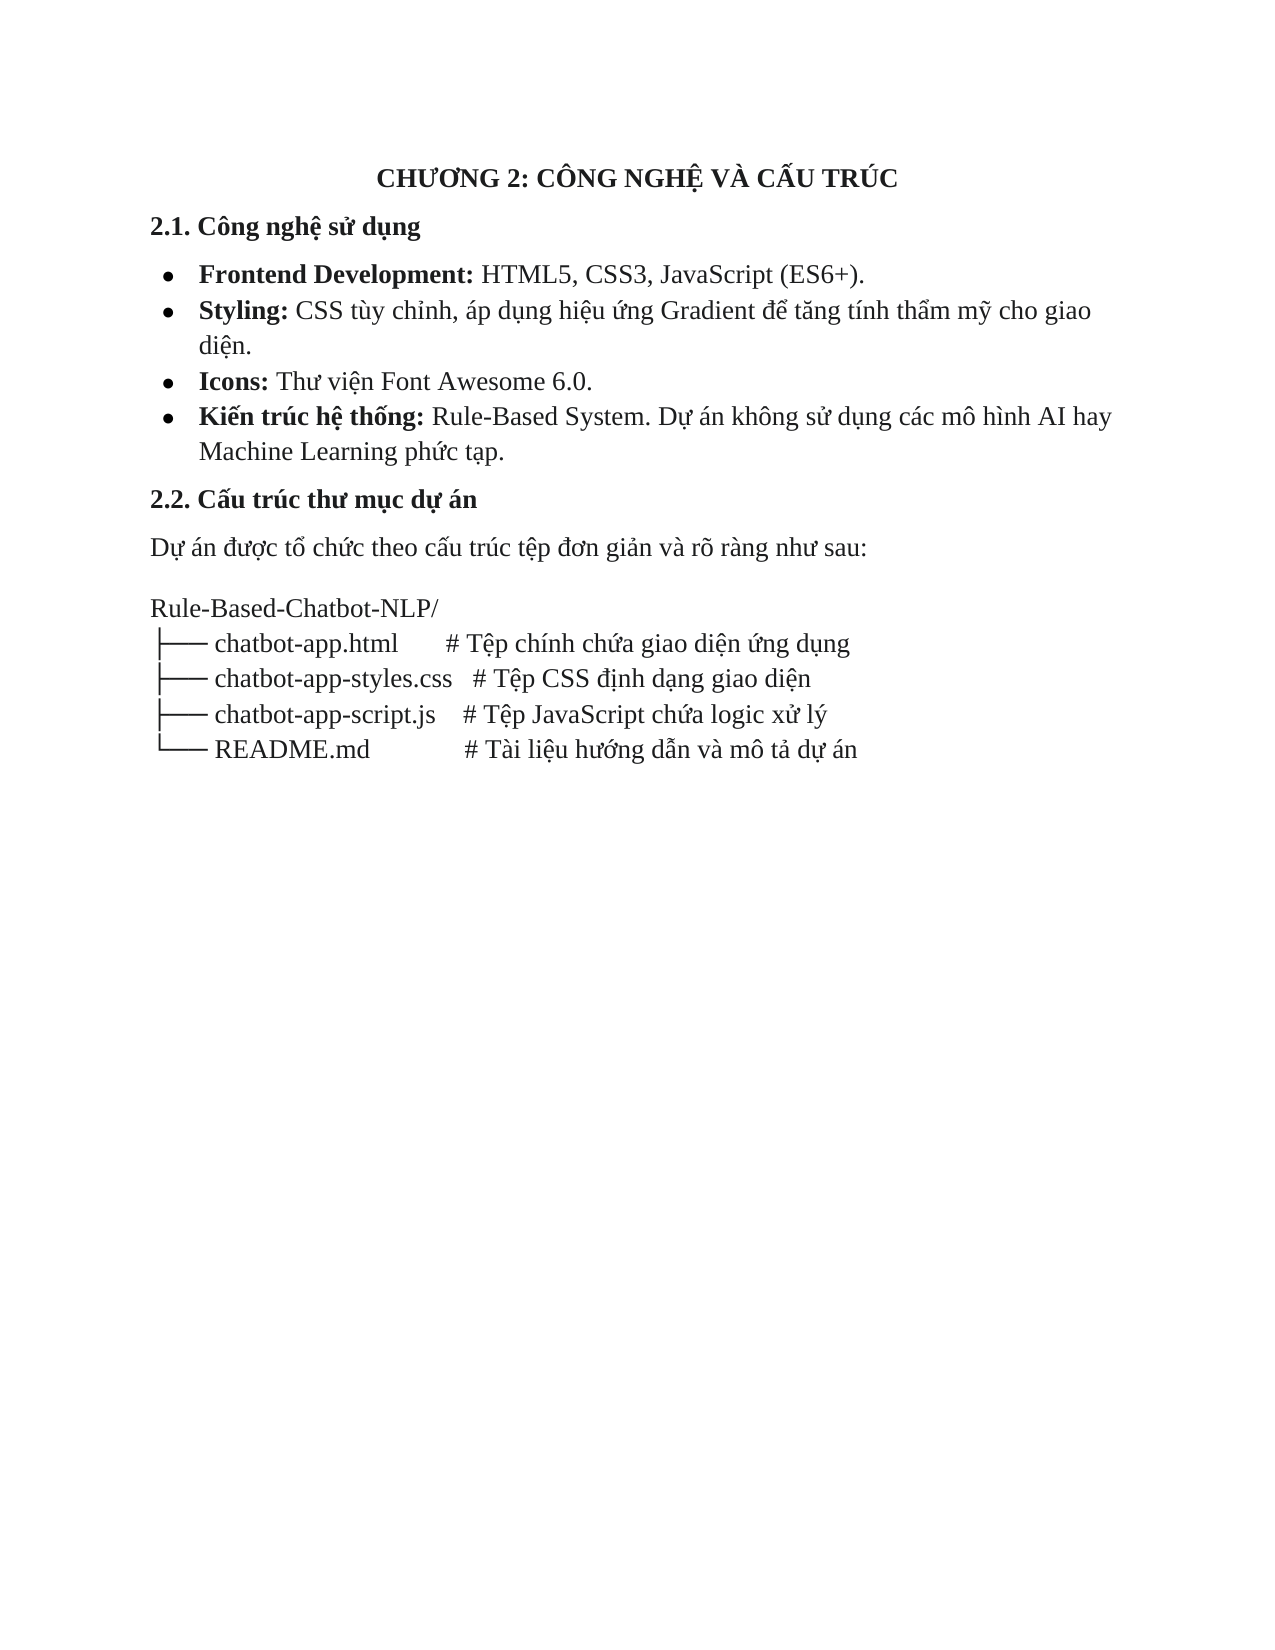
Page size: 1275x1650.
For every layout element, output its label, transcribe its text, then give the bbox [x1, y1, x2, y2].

text Rule-Based-Chatbot-NLP/ ├── chatbot-app.html # Tệp chính chứa giao diện ứng dụng ├── chatbot-app-styles.css # Tệp CSS định dạng giao diện ├── chatbot-app-script.js # Tệp JavaScript chứa logic xử lý └── README.md # Tài liệu hướng dẫn và mô tả dự án [150, 592, 1125, 794]
list Styling: CSS tùy chỉnh, áp dụng hiệu ứng Gradient để tăng tính thẩm mỹ cho giao diện. [161, 294, 1125, 360]
subtitle CHƯƠNG 2: CÔNG NGHỆ VÀ CẤU TRÚC [150, 162, 1125, 194]
subtitle 2.2. Cấu trúc thư mục dự án [150, 483, 1125, 514]
list Icons: Thư viện Font Awesome 6.0. [161, 364, 1125, 396]
subtitle 2.1. Công nghệ sử dụng [150, 210, 1125, 242]
list Frontend Development: HTML5, CSS3, JavaScript (ES6+). [161, 258, 1125, 289]
text Dự án được tổ chức theo cấu trúc tệp đơn giản và rõ ràng như sau: [150, 531, 1125, 562]
list Kiến trúc hệ thống: Rule-Based System. Dự án không sử dụng các mô hình AI hay Machine Learning phức tạp. [161, 400, 1125, 467]
